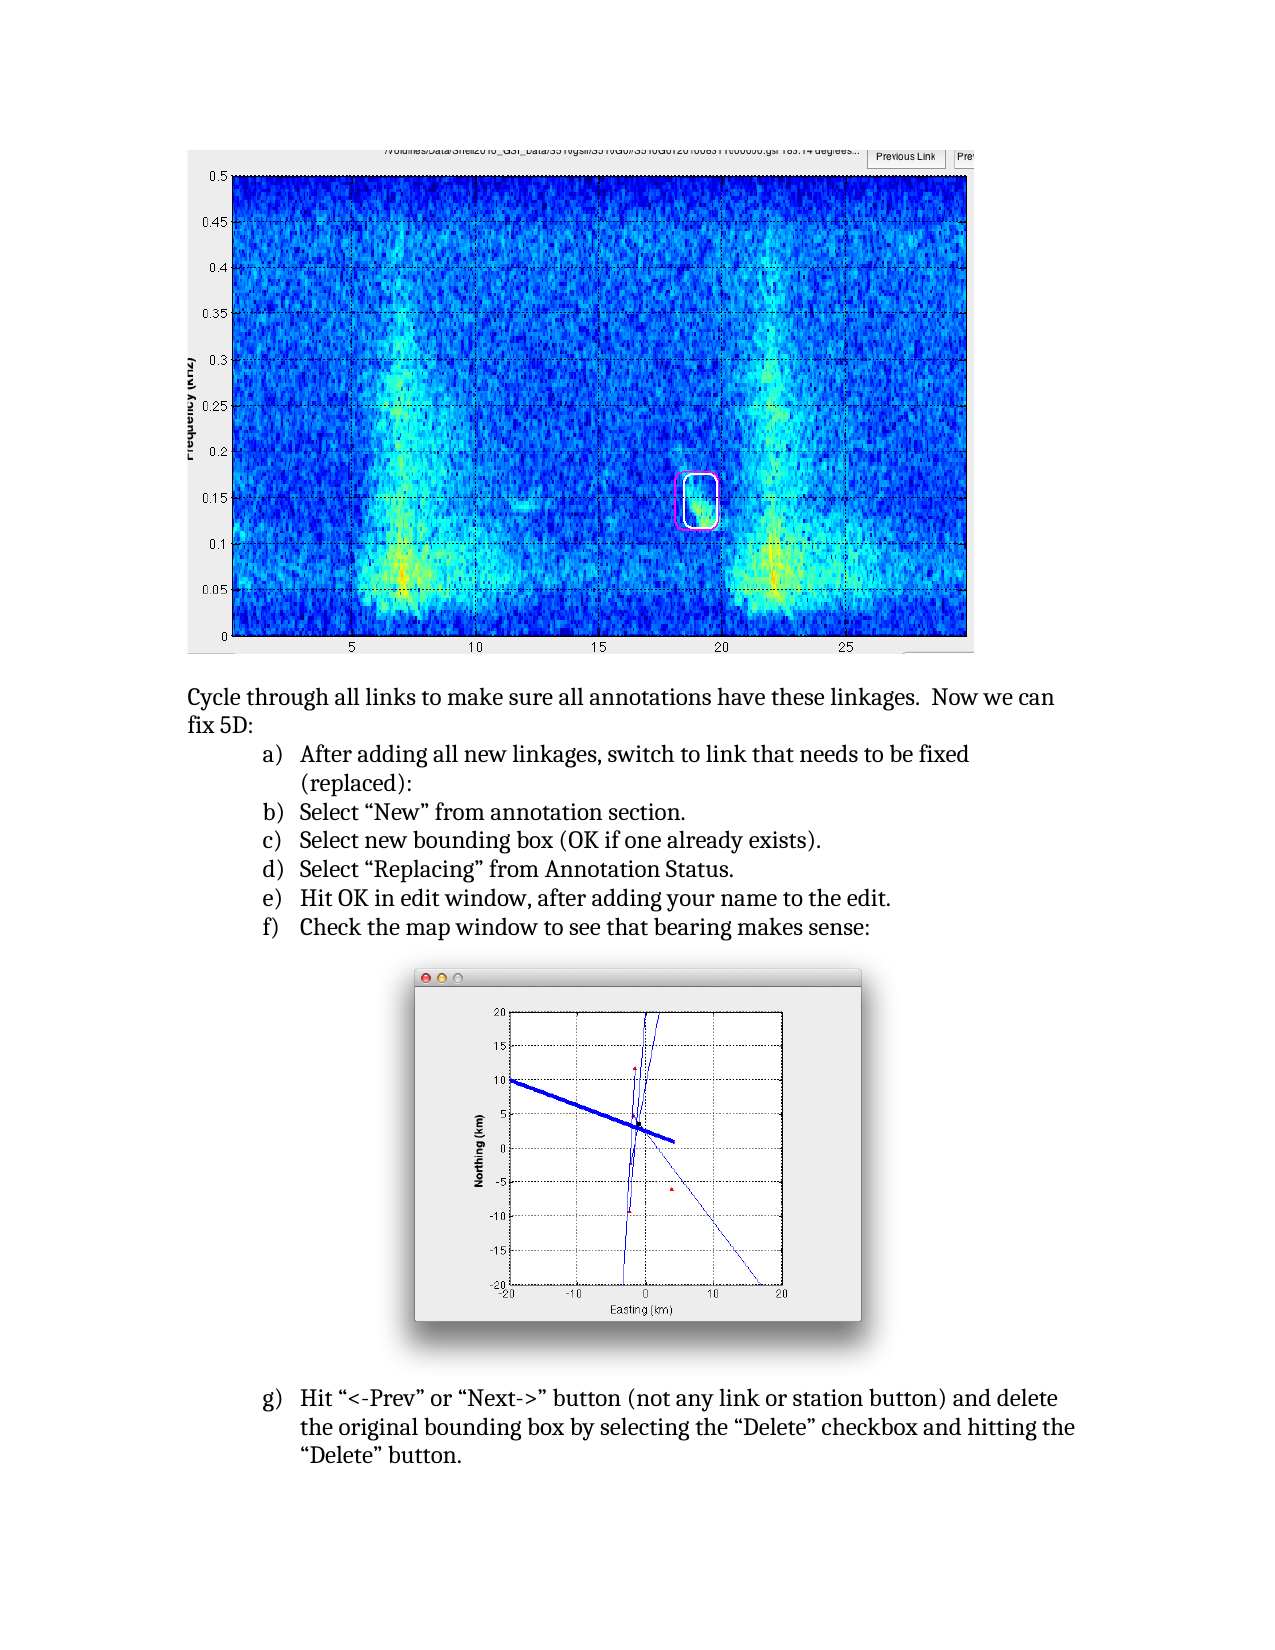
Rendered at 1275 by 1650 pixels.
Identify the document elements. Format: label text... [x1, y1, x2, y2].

picture [369, 941, 906, 1384]
picture [187, 150, 975, 654]
list Check the map window to see that bearing makes sense: [262, 912, 1087, 941]
list Select new bounding box (OK if one already exists). [262, 826, 1087, 855]
list After adding all new linkages, switch to link that needs to be fixed (replaced): [262, 740, 1087, 797]
list Select “New” from annotation section. [262, 797, 1087, 826]
list Hit OK in edit window, after adding your name to the edit. [262, 884, 1087, 912]
text Cycle through all links to make sure all annotations have these linkages. Now we can fix 5D: [187, 682, 1087, 740]
list Select “Replacing” from Annotation Status. [262, 855, 1087, 884]
list Hit “<-Prev” or “Next->” button (not any link or station button) and delete the original bounding box by selecting the “Delete” checkbox and hitting the “Delete” button. [262, 1384, 1087, 1470]
